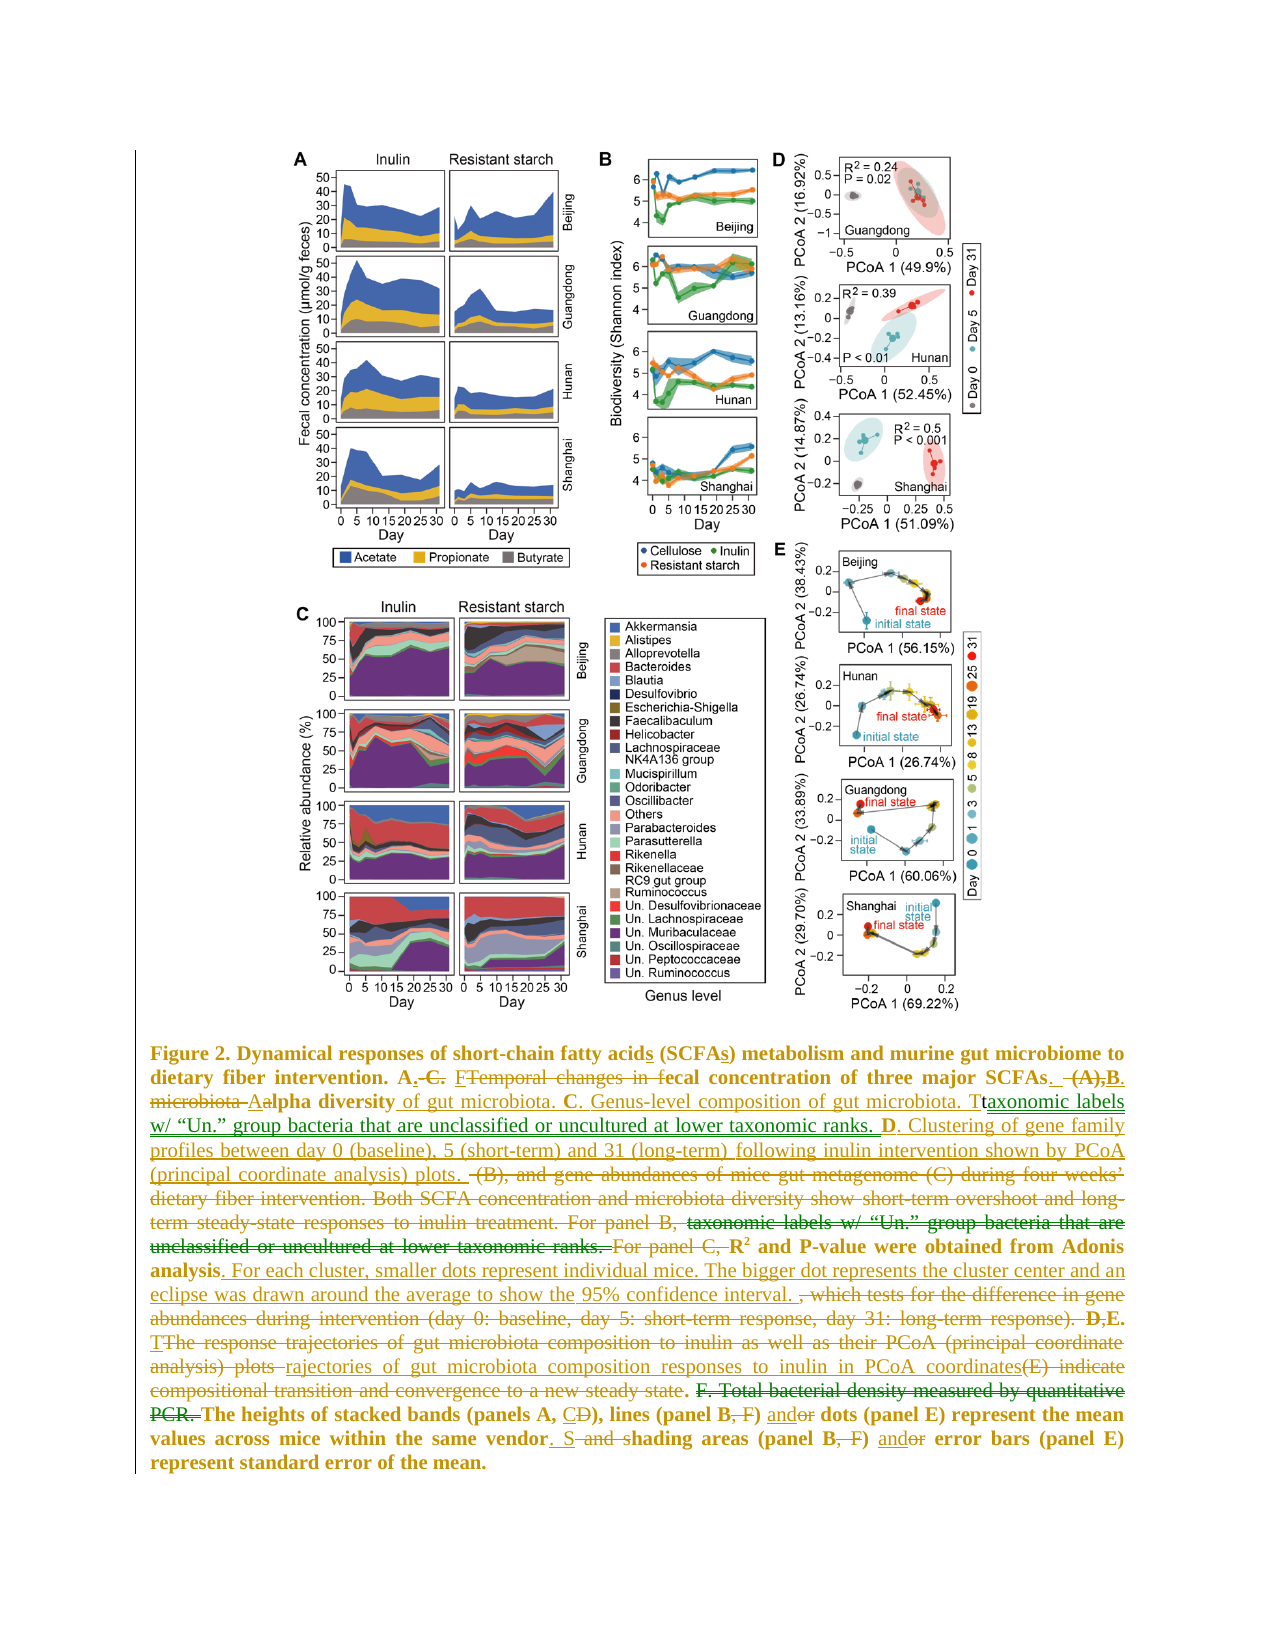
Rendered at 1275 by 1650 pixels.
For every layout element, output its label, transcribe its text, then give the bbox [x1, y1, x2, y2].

text Figure 2. Dynamical responses of short-chain fatty acid (SCFA) metabolism and murine gut microbiome to dietary fiber intervention. A ecal concentration of three major SCFAs lpha diversityR2 and P-value were obtained from Adonis analysisE. . The heights of stacked bands (panels A, ), lines (panel B) dots (panel E) represent the mean values across mice within the same vendorhading areas (panel B) error bars (panel E) represent standard error of the mean. [150, 1041, 1125, 1134]
picture [293, 150, 982, 1013]
text Figure 2. Dynamical responses of short-chain fatty acid (SCFA) metabolism and murine gut microbiome to dietary fiber intervention. A ecal concentration of three major SCFAs lpha diversityR2 and P-value were obtained from Adonis analysisE. . The heights of stacked bands (panels A, ), lines (panel B) dots (panel E) represent the mean values across mice within the same vendorhading areas (panel B) error bars (panel E) represent standard error of the mean. [150, 1200, 1125, 1474]
text Figure 2. Dynamical responses of short-chain fatty acid (SCFA) metabolism and murine gut microbiome to dietary fiber intervention. A ecal concentration of three major SCFAs lpha diversityR2 and P-value were obtained from Adonis analysisE. . The heights of stacked bands (panels A, ), lines (panel B) dots (panel E) represent the mean values across mice within the same vendorhading areas (panel B) error bars (panel E) represent standard error of the mean. [150, 1159, 1125, 1199]
